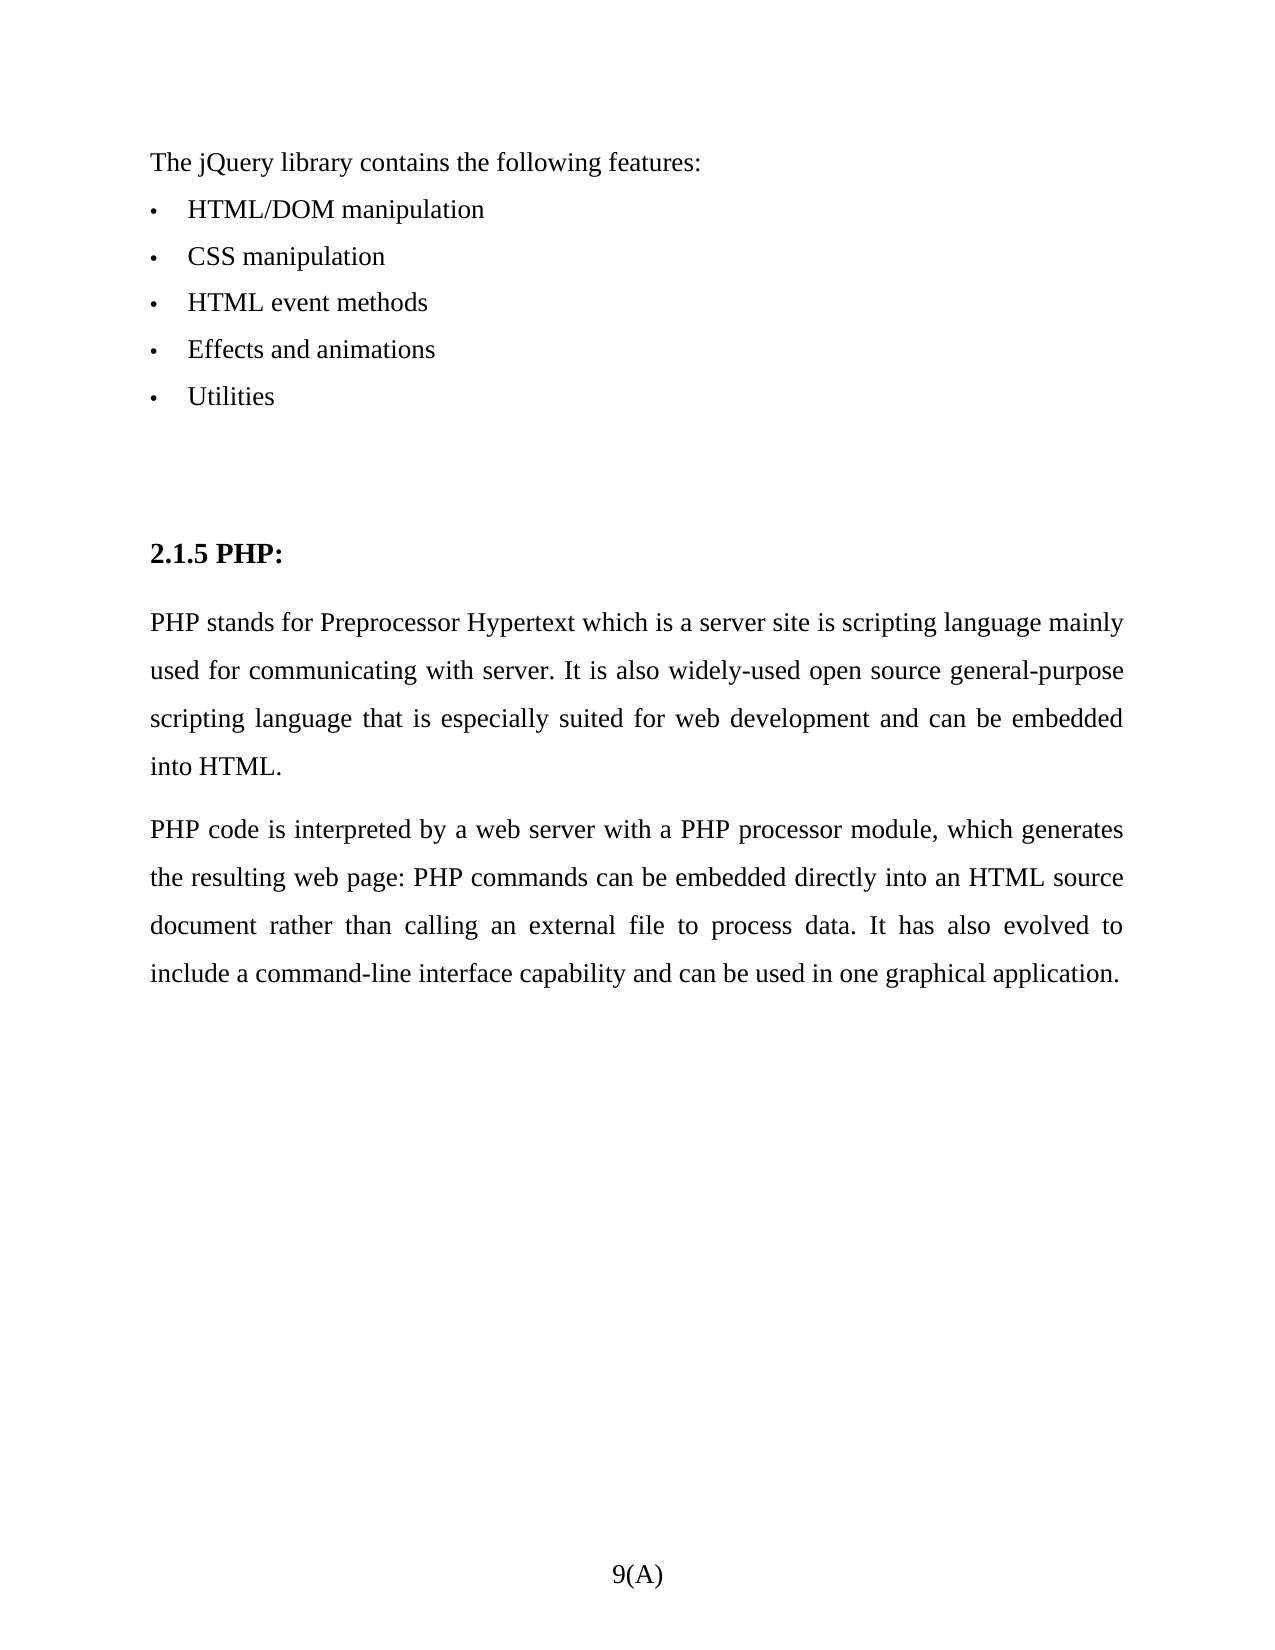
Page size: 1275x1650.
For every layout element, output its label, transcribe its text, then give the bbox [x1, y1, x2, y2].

text PHP code is interpreted by a web server with a PHP processor module, which generates the resulting web page: PHP commands can be embedded directly into an HTML source document rather than calling an external file to process data. It has also evolved to include a command-line interface capability and can be used in one graphical application. [150, 813, 1125, 988]
list CSS manipulation [150, 240, 1125, 271]
text PHP stands for Preprocessor Hypertext which is a server site is scripting language mainly used for communicating with server. It is also widely-used open source general-purpose scripting language that is especially suited for web development and can be embedded into HTML. [150, 606, 1125, 781]
list Utilities [150, 379, 1125, 411]
text 9(A) [150, 1558, 1125, 1589]
text 2.1.5 PHP: [150, 536, 1125, 569]
list HTML/DOM manipulation [150, 193, 1125, 224]
text The jQuery library contains the following features: [150, 146, 1125, 177]
list HTML event methods [150, 286, 1125, 317]
list Effects and animations [150, 333, 1125, 364]
